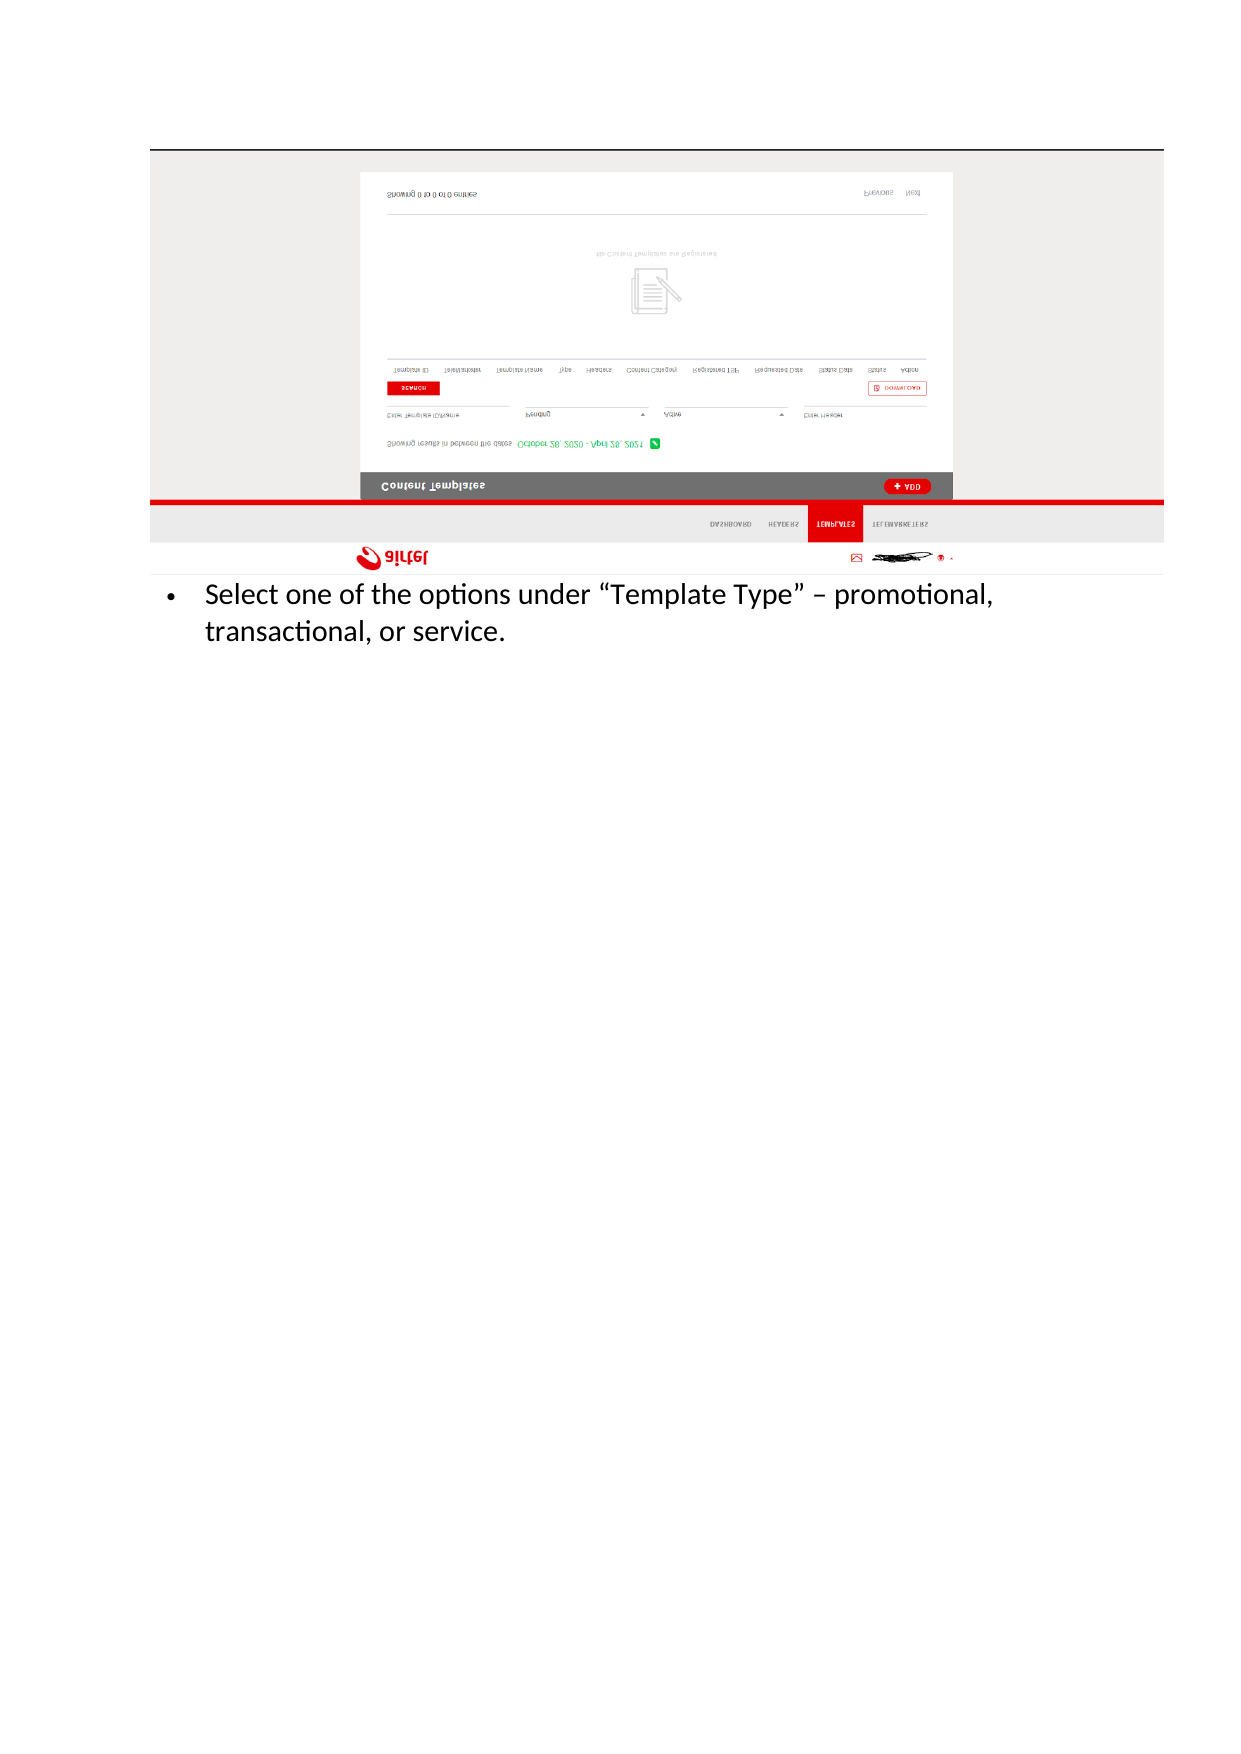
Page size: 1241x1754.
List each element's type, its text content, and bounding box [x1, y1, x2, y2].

picture [150, 149, 1164, 575]
list Select one of the options under “Template Type” – promotional, transactional, or service. [167, 575, 1090, 649]
